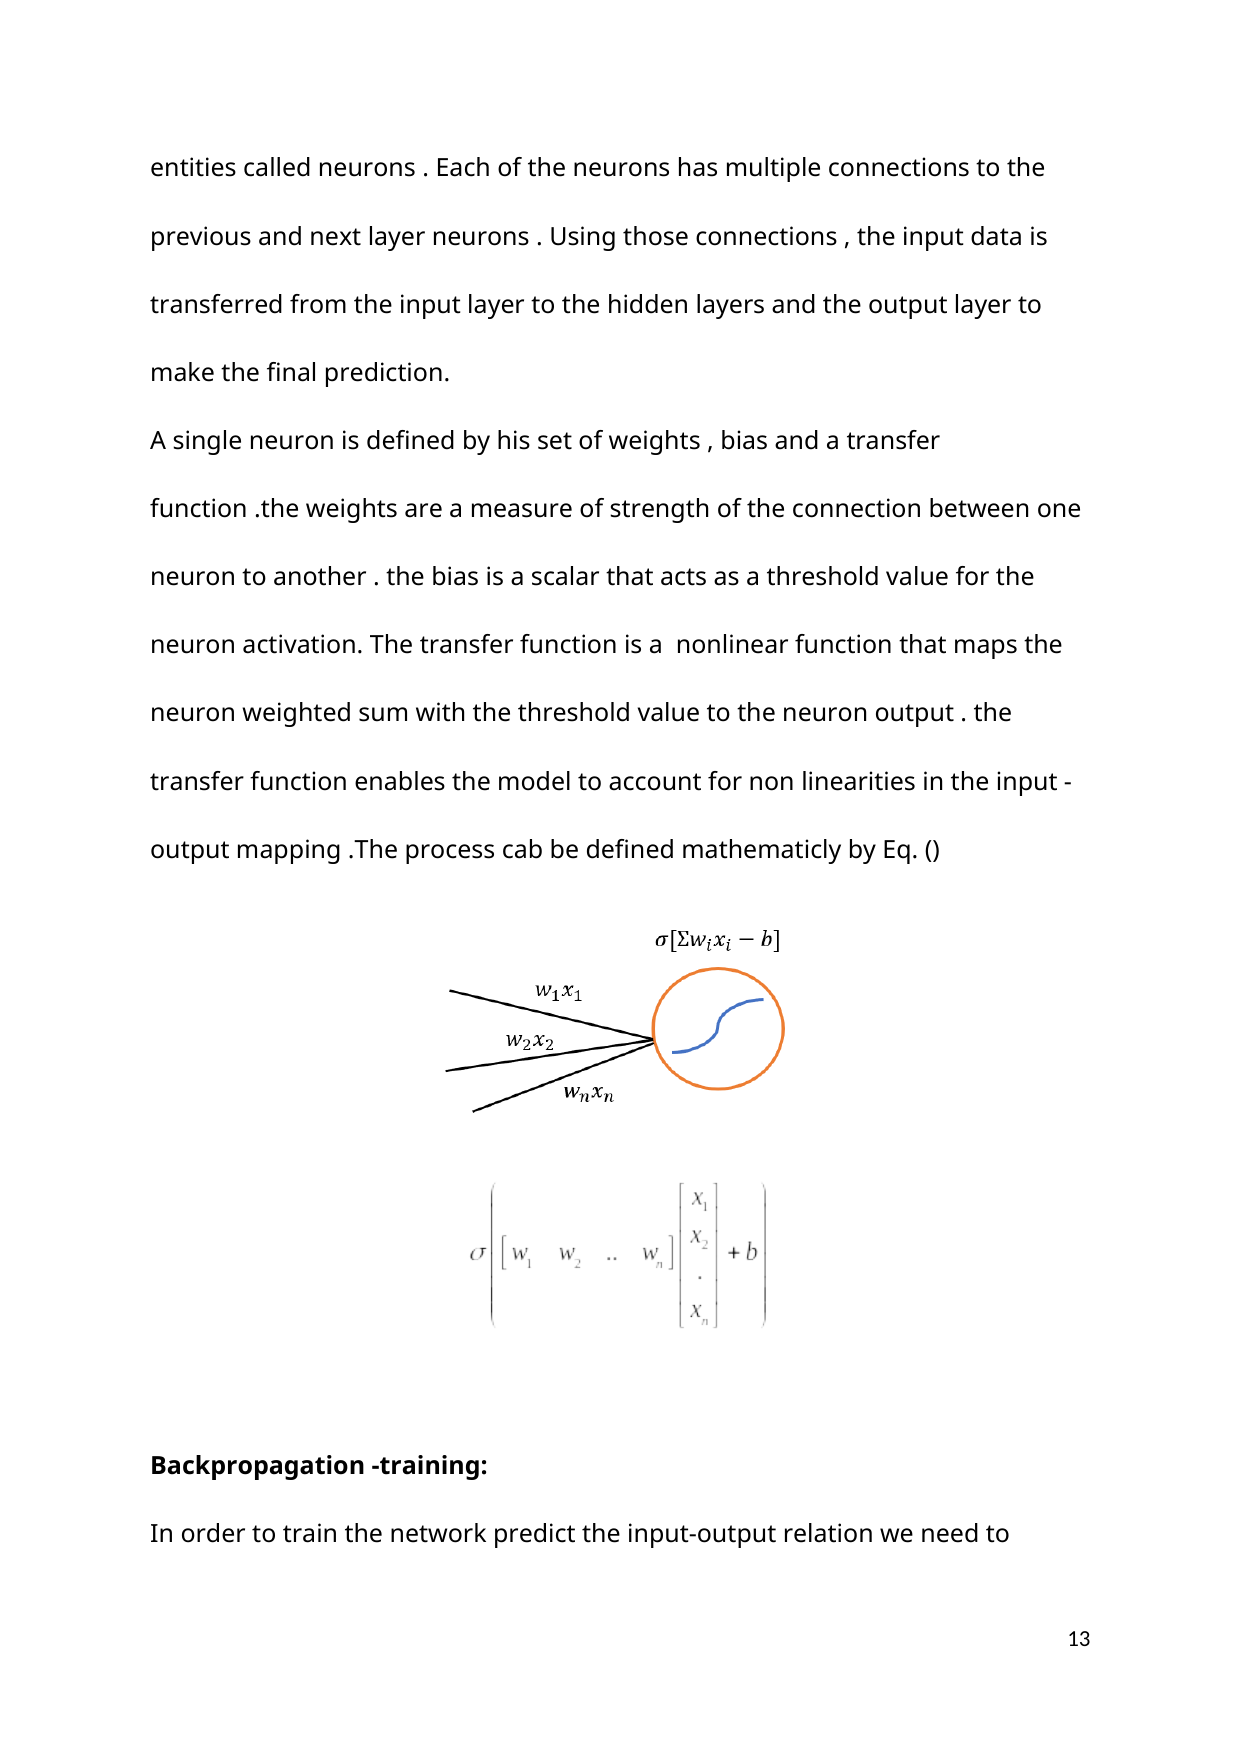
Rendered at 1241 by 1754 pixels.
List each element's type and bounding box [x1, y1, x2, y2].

text [150, 1379, 1090, 1549]
text [150, 150, 1090, 865]
picture [418, 916, 822, 1131]
